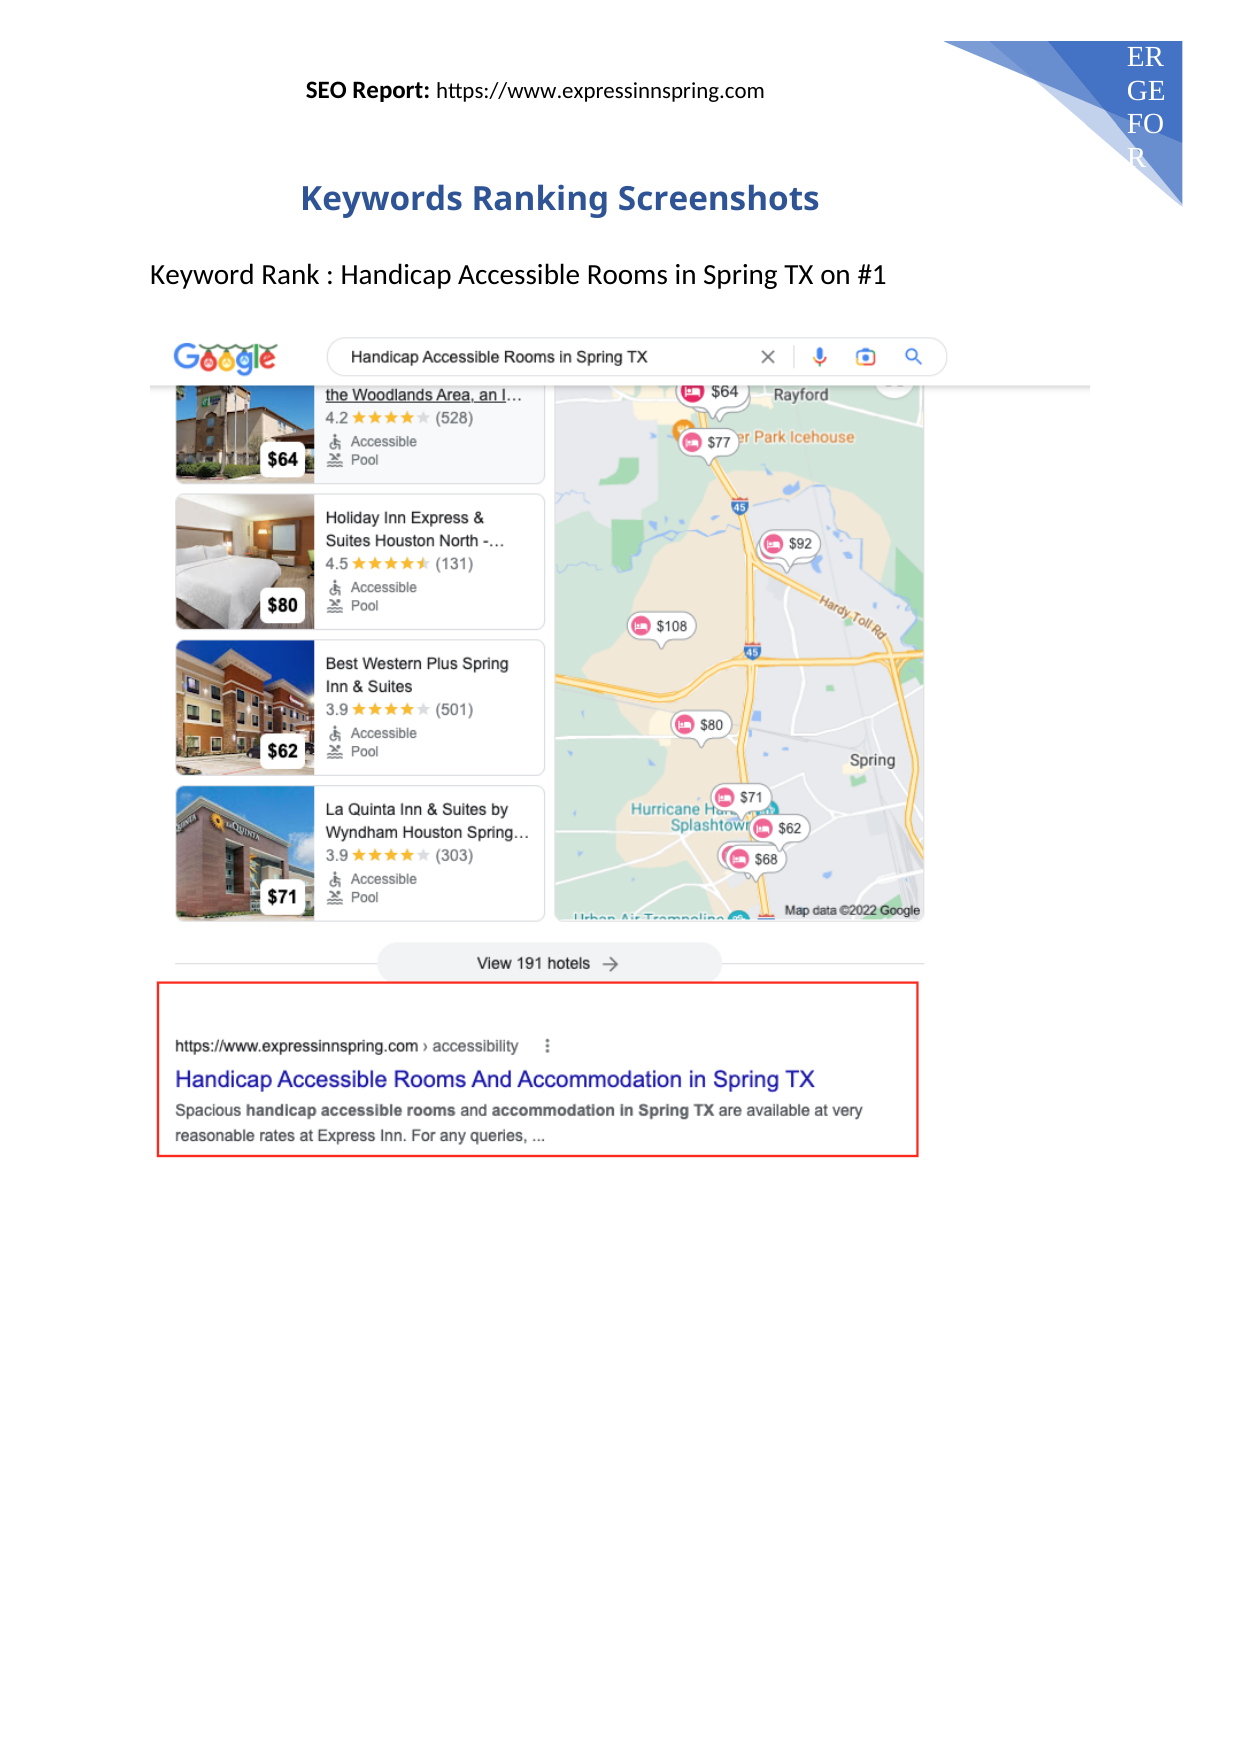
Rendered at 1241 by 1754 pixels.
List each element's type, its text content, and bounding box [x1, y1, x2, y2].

text Keyword Rank : Handicap Accessible Rooms in Spring TX on #1 [150, 256, 1090, 292]
subtitle Keywords Ranking Screenshots [225, 175, 1090, 220]
picture [943, 41, 1183, 207]
picture [150, 327, 1091, 1171]
